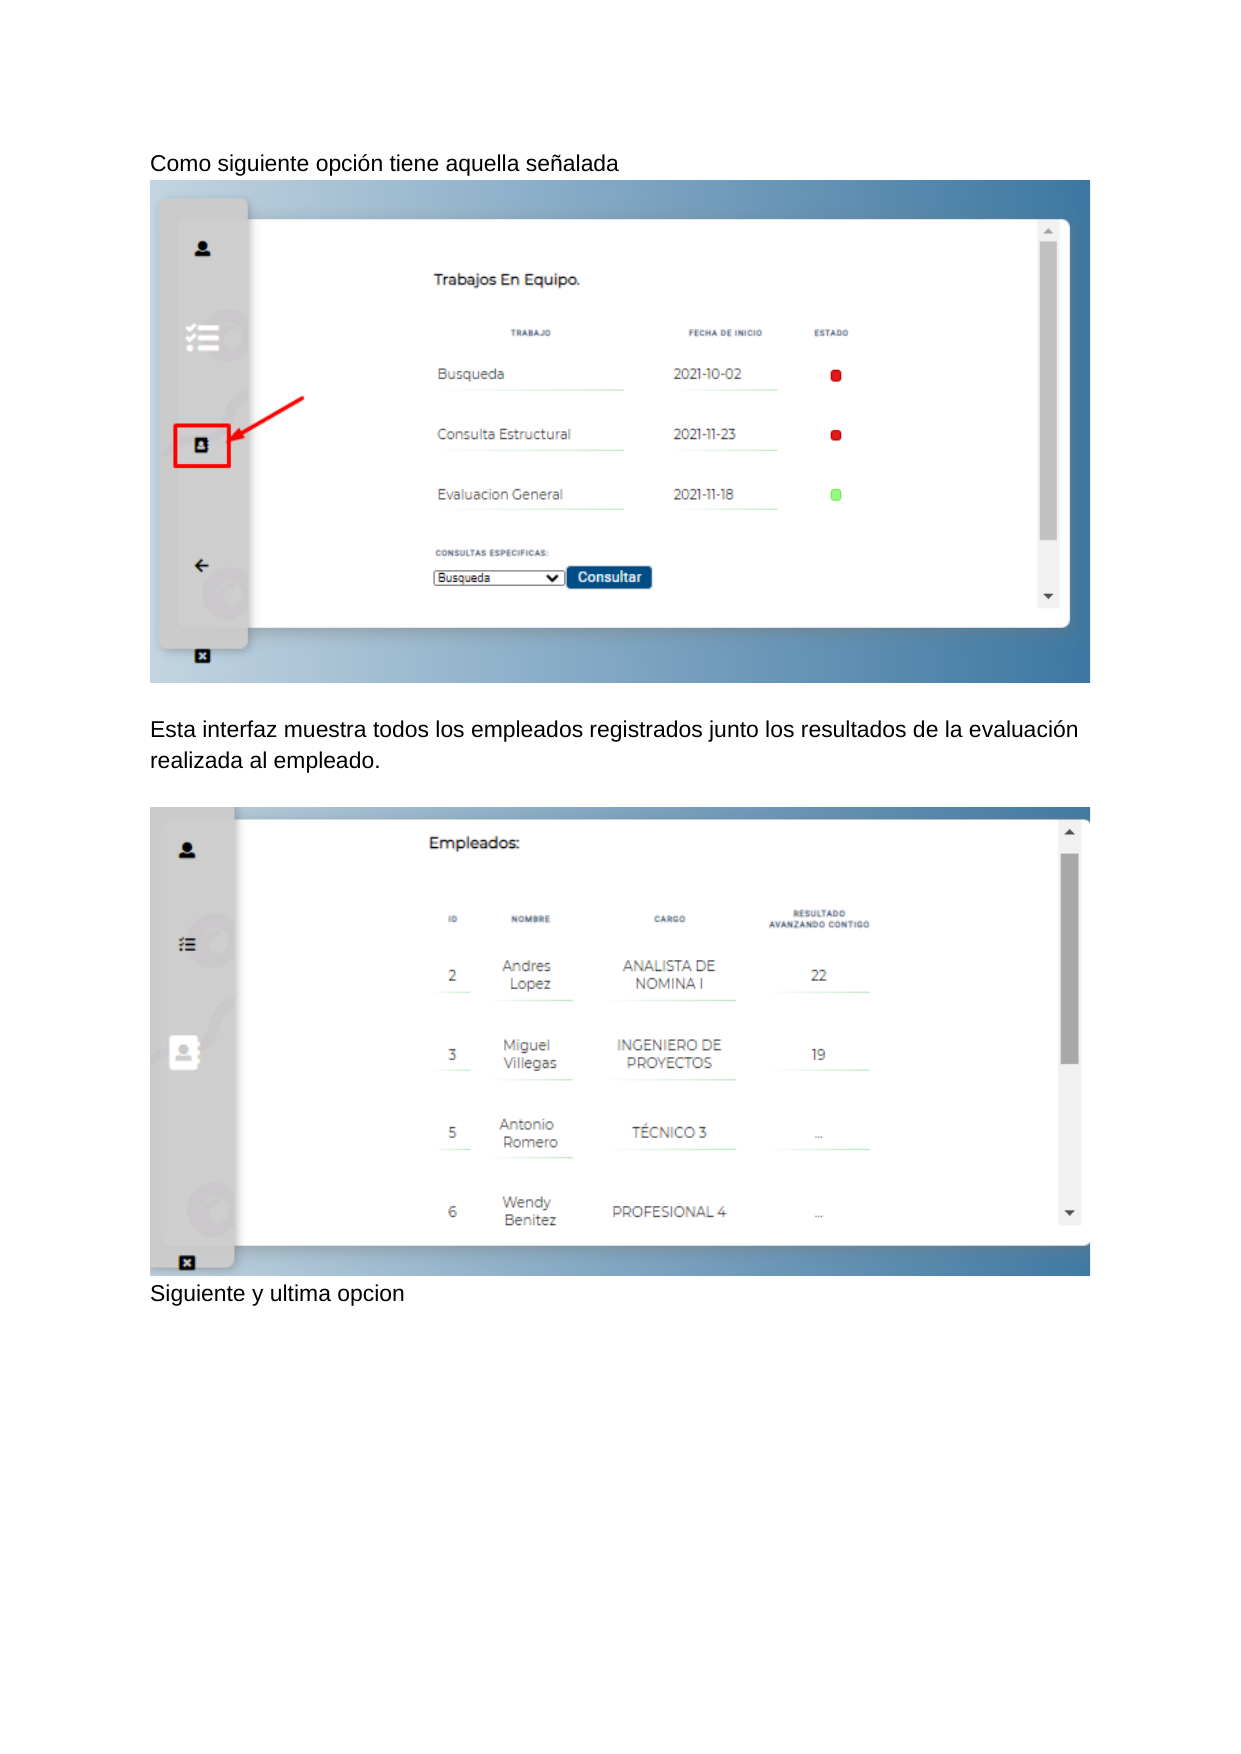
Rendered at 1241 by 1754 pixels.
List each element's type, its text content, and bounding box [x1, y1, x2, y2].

text Siguiente y ultima opcion [150, 1279, 1090, 1306]
picture [150, 180, 1091, 683]
picture [150, 807, 1091, 1276]
text Esta interfaz muestra todos los empleados registrados junto los resultados de la evaluación realizada al empleado. [150, 716, 1090, 773]
text Como siguiente opción tiene aquella señalada [150, 150, 1090, 180]
